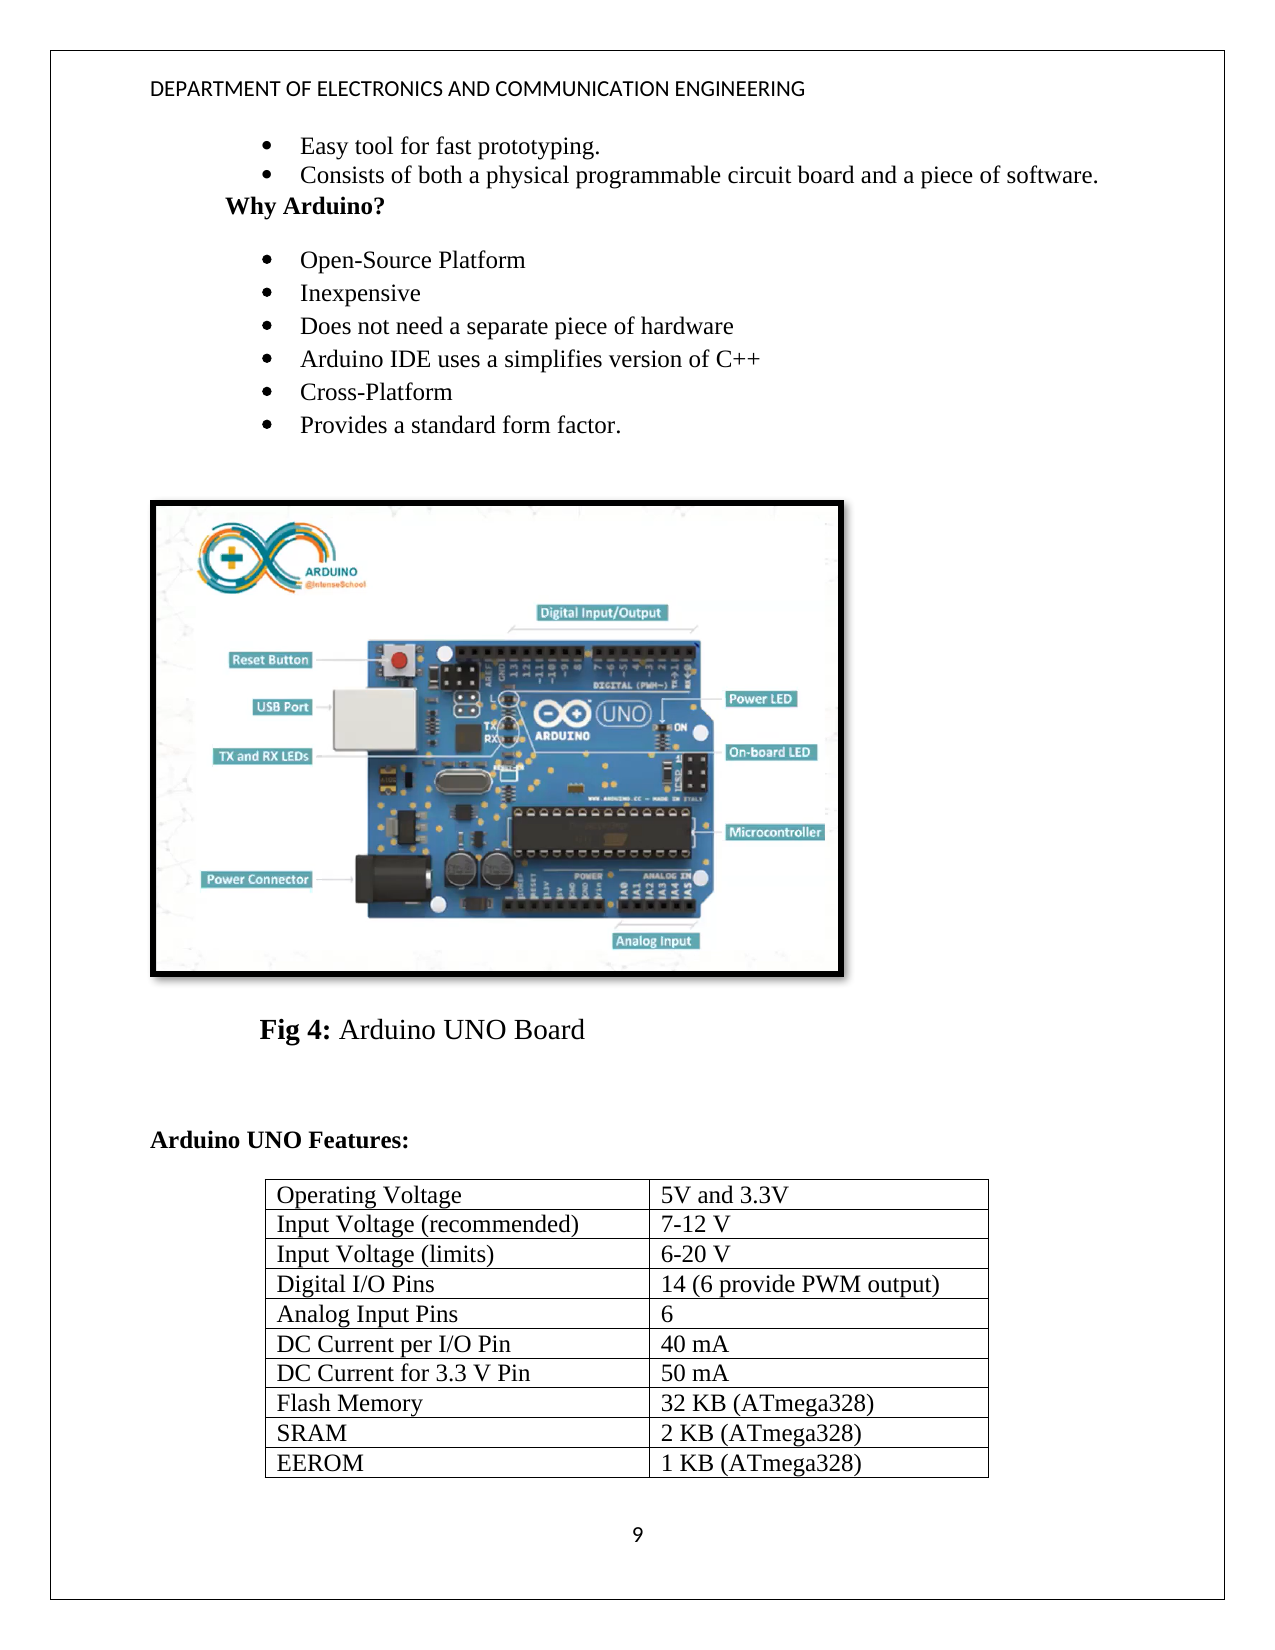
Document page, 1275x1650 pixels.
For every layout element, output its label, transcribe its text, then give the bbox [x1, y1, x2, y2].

table_cell 7-12 V [650, 1210, 988, 1238]
text Fig 4: Arduino UNO Board [150, 1012, 1125, 1046]
text Arduino UNO Features: [150, 1125, 1125, 1154]
table_cell DC Current per I/O Pin [266, 1329, 649, 1357]
table_cell 40 mA [650, 1329, 988, 1357]
table_header Operating Voltage [266, 1180, 649, 1208]
table_cell 32 KB (ATmega328) [650, 1388, 988, 1417]
list Consists of both a physical programmable circuit board and a piece of software. [262, 160, 1125, 189]
list Inexpensive [262, 278, 1125, 306]
picture [156, 506, 838, 971]
table_cell Flash Memory [266, 1388, 649, 1417]
table_cell SRAM [266, 1418, 649, 1447]
table_header 5V and 3.3V [650, 1180, 988, 1208]
table_cell EEROM [266, 1448, 649, 1477]
table_cell 50 mA [650, 1359, 988, 1387]
list Arduino IDE uses a simplifies version of C++ [262, 344, 1125, 372]
table_cell 2 KB (ATmega328) [650, 1418, 988, 1447]
table_cell Input Voltage (recommended) [266, 1210, 649, 1238]
table_cell 6 [650, 1299, 988, 1328]
table_cell 1 KB (ATmega328) [650, 1448, 988, 1477]
table_cell 14 (6 provide PWM output) [650, 1269, 988, 1298]
list Cross-Platform [262, 377, 1125, 406]
table_cell Input Voltage (limits) [266, 1239, 649, 1268]
list Open-Source Platform [262, 245, 1125, 273]
table_cell Analog Input Pins [266, 1299, 649, 1328]
table_cell Digital I/O Pins [266, 1269, 649, 1298]
list Does not need a separate piece of hardware [262, 311, 1125, 339]
table_cell DC Current for 3.3 V Pin [266, 1359, 649, 1387]
table_cell 6-20 V [650, 1239, 988, 1268]
list Easy tool for fast prototyping. [262, 131, 1125, 160]
list Provides a standard form factor. [262, 410, 1125, 438]
text Why Arduino? [225, 191, 1125, 219]
